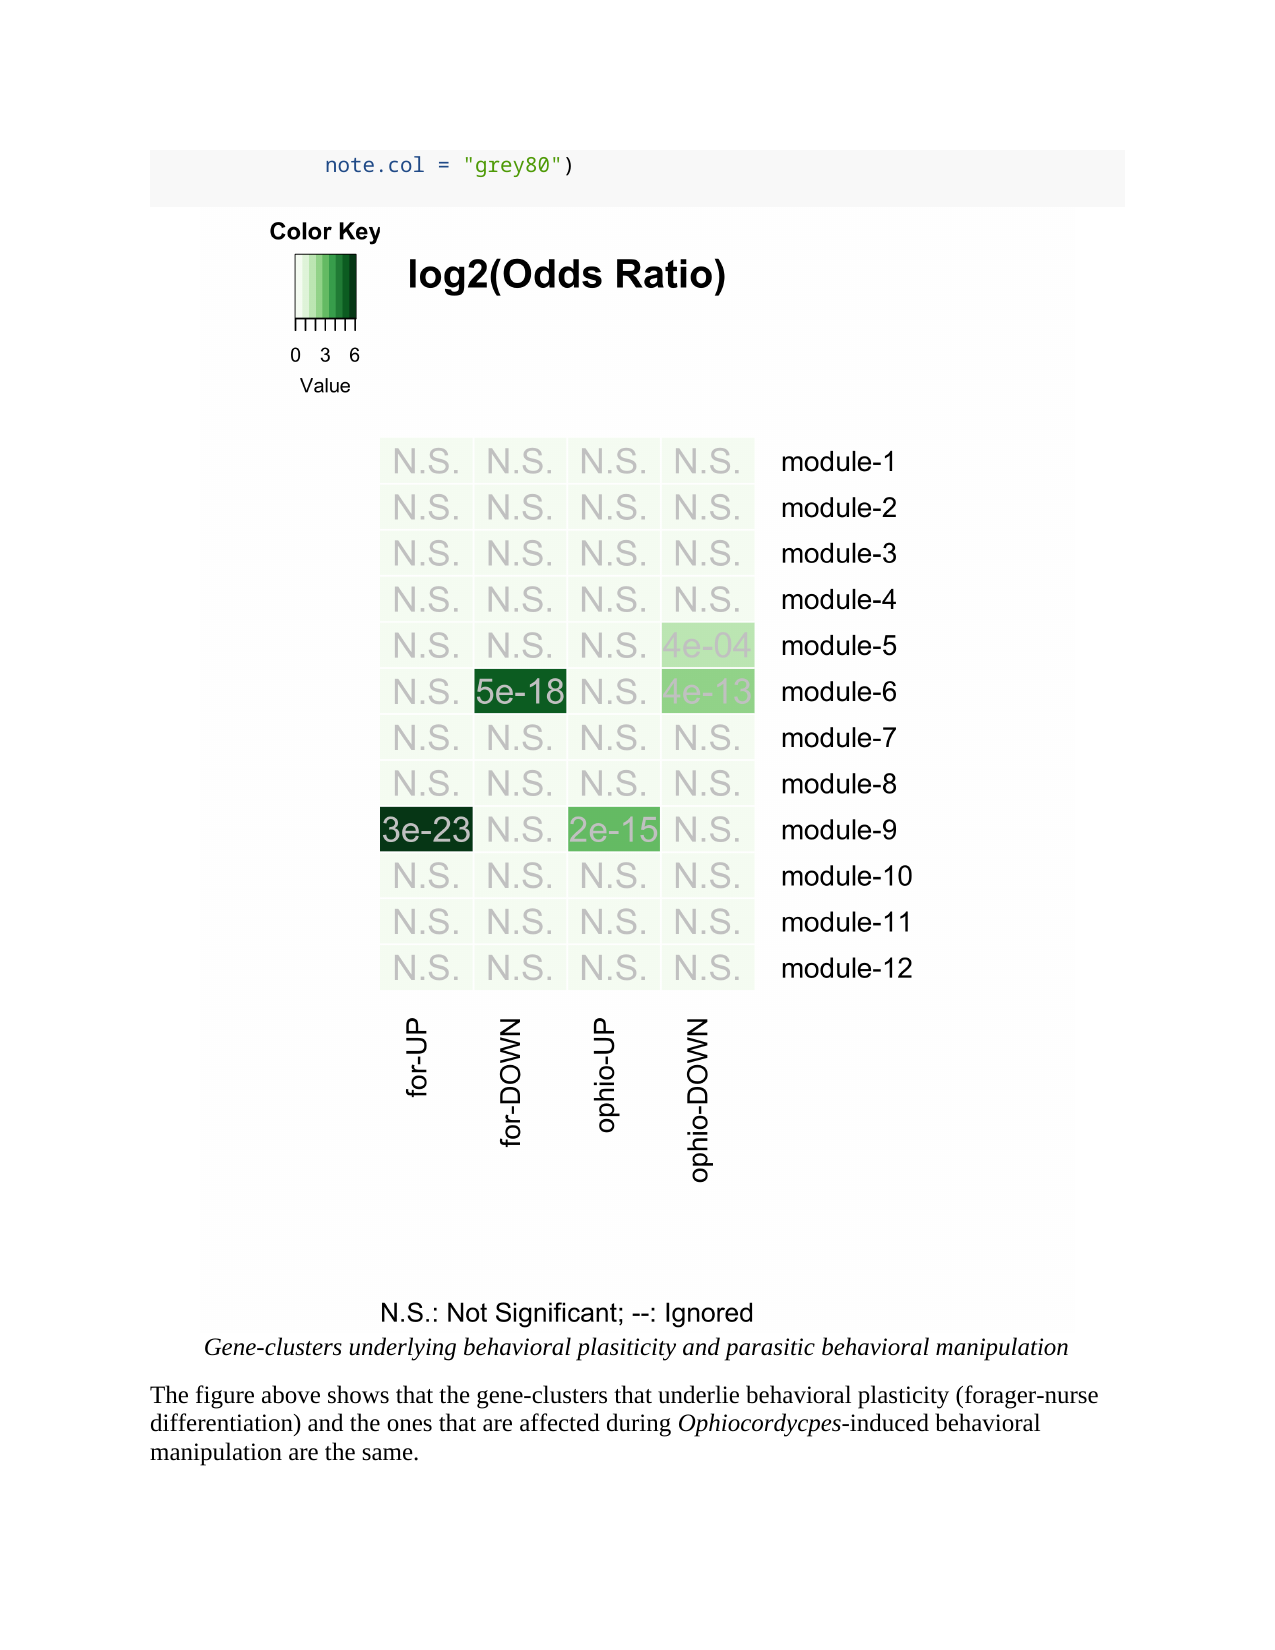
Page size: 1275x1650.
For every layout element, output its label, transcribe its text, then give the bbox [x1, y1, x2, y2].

text The figure above shows that the gene-clusters that underlie behavioral plasticity (forager-nurse differentiation) and the ones that are affected during Ophiocordycpes-induced behavioral manipulation are the same. [150, 1380, 1125, 1466]
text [150, 150, 1125, 207]
text Gene-clusters underlying behavioral plasiticity and parasitic behavioral manipulation [150, 1332, 1125, 1361]
picture [200, 207, 1075, 1333]
